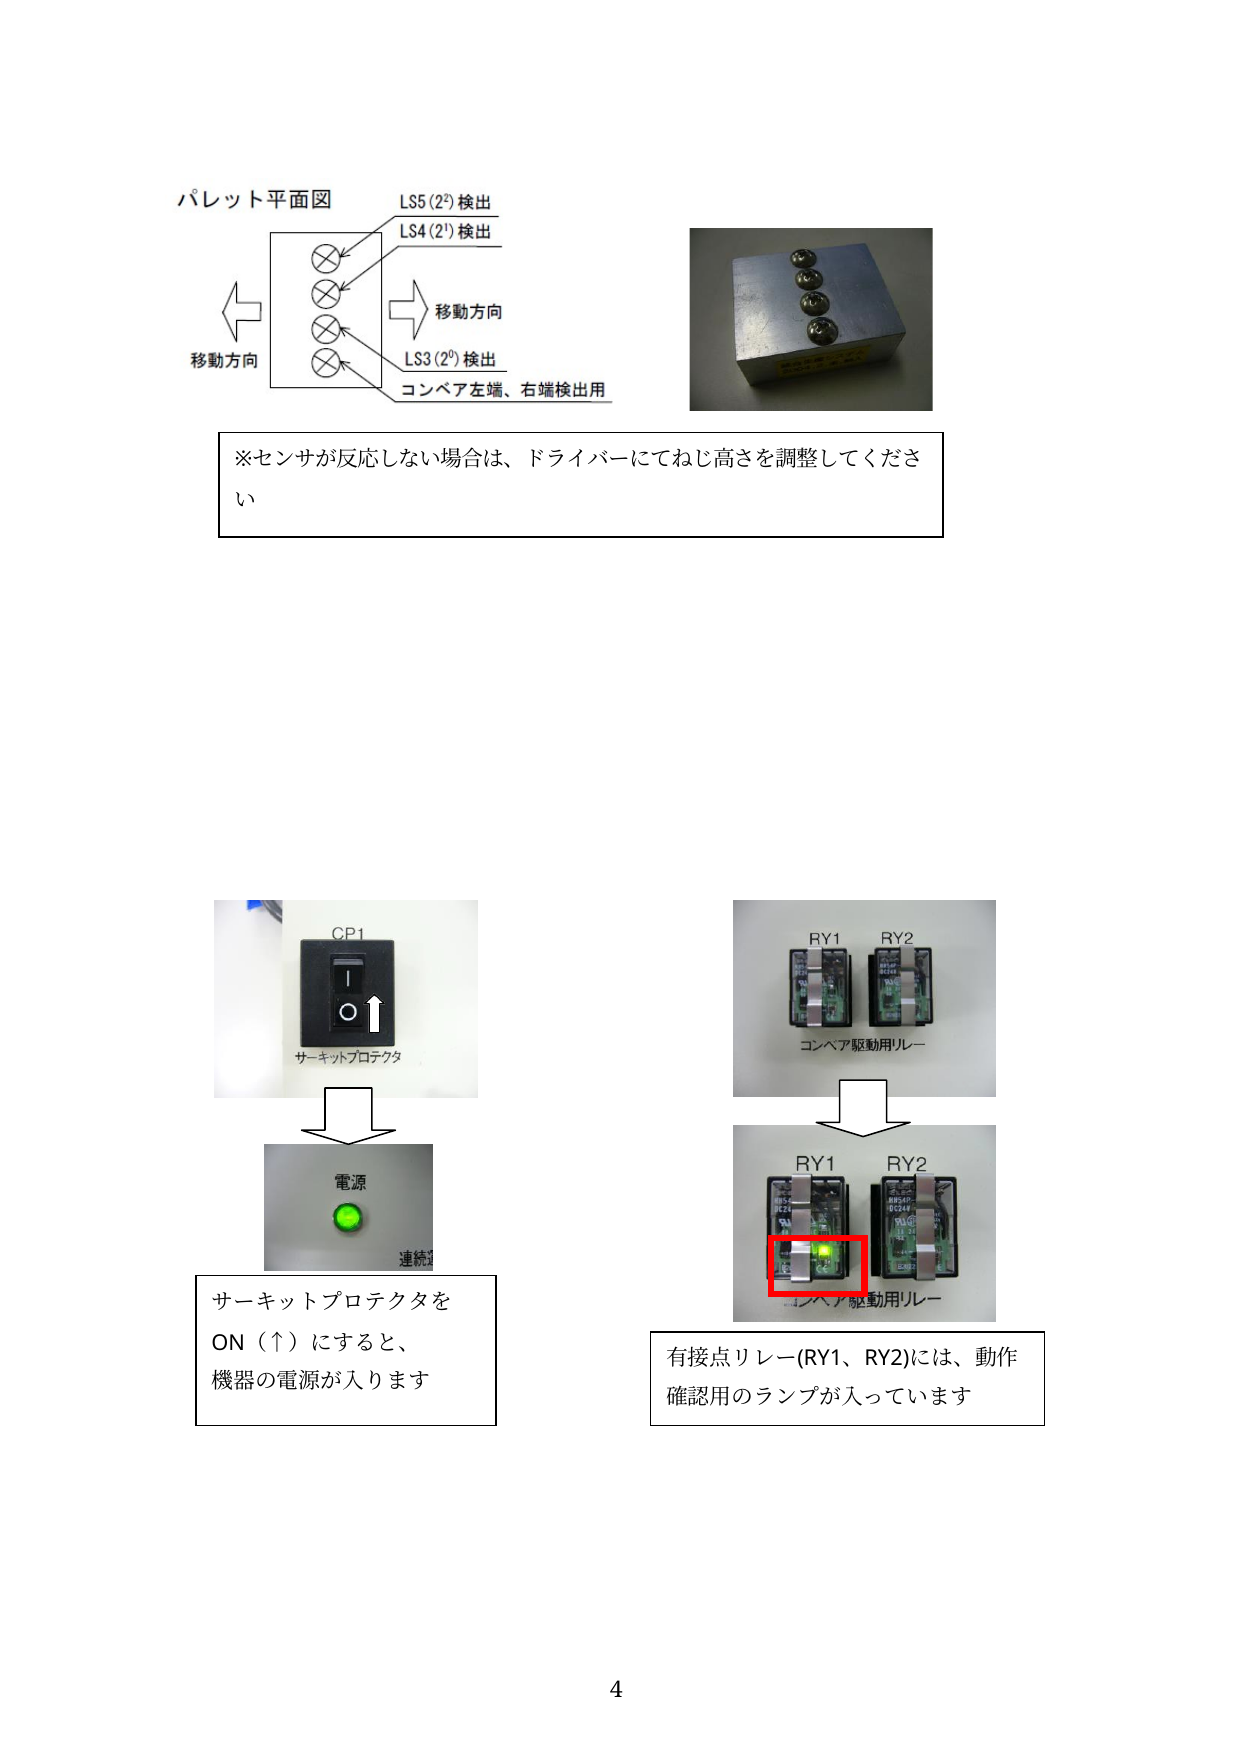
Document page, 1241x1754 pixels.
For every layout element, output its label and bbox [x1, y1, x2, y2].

picture [164, 178, 613, 411]
picture [689, 228, 933, 411]
picture [733, 900, 996, 1097]
picture [264, 1144, 433, 1271]
picture [214, 900, 478, 1098]
picture [733, 1125, 996, 1322]
